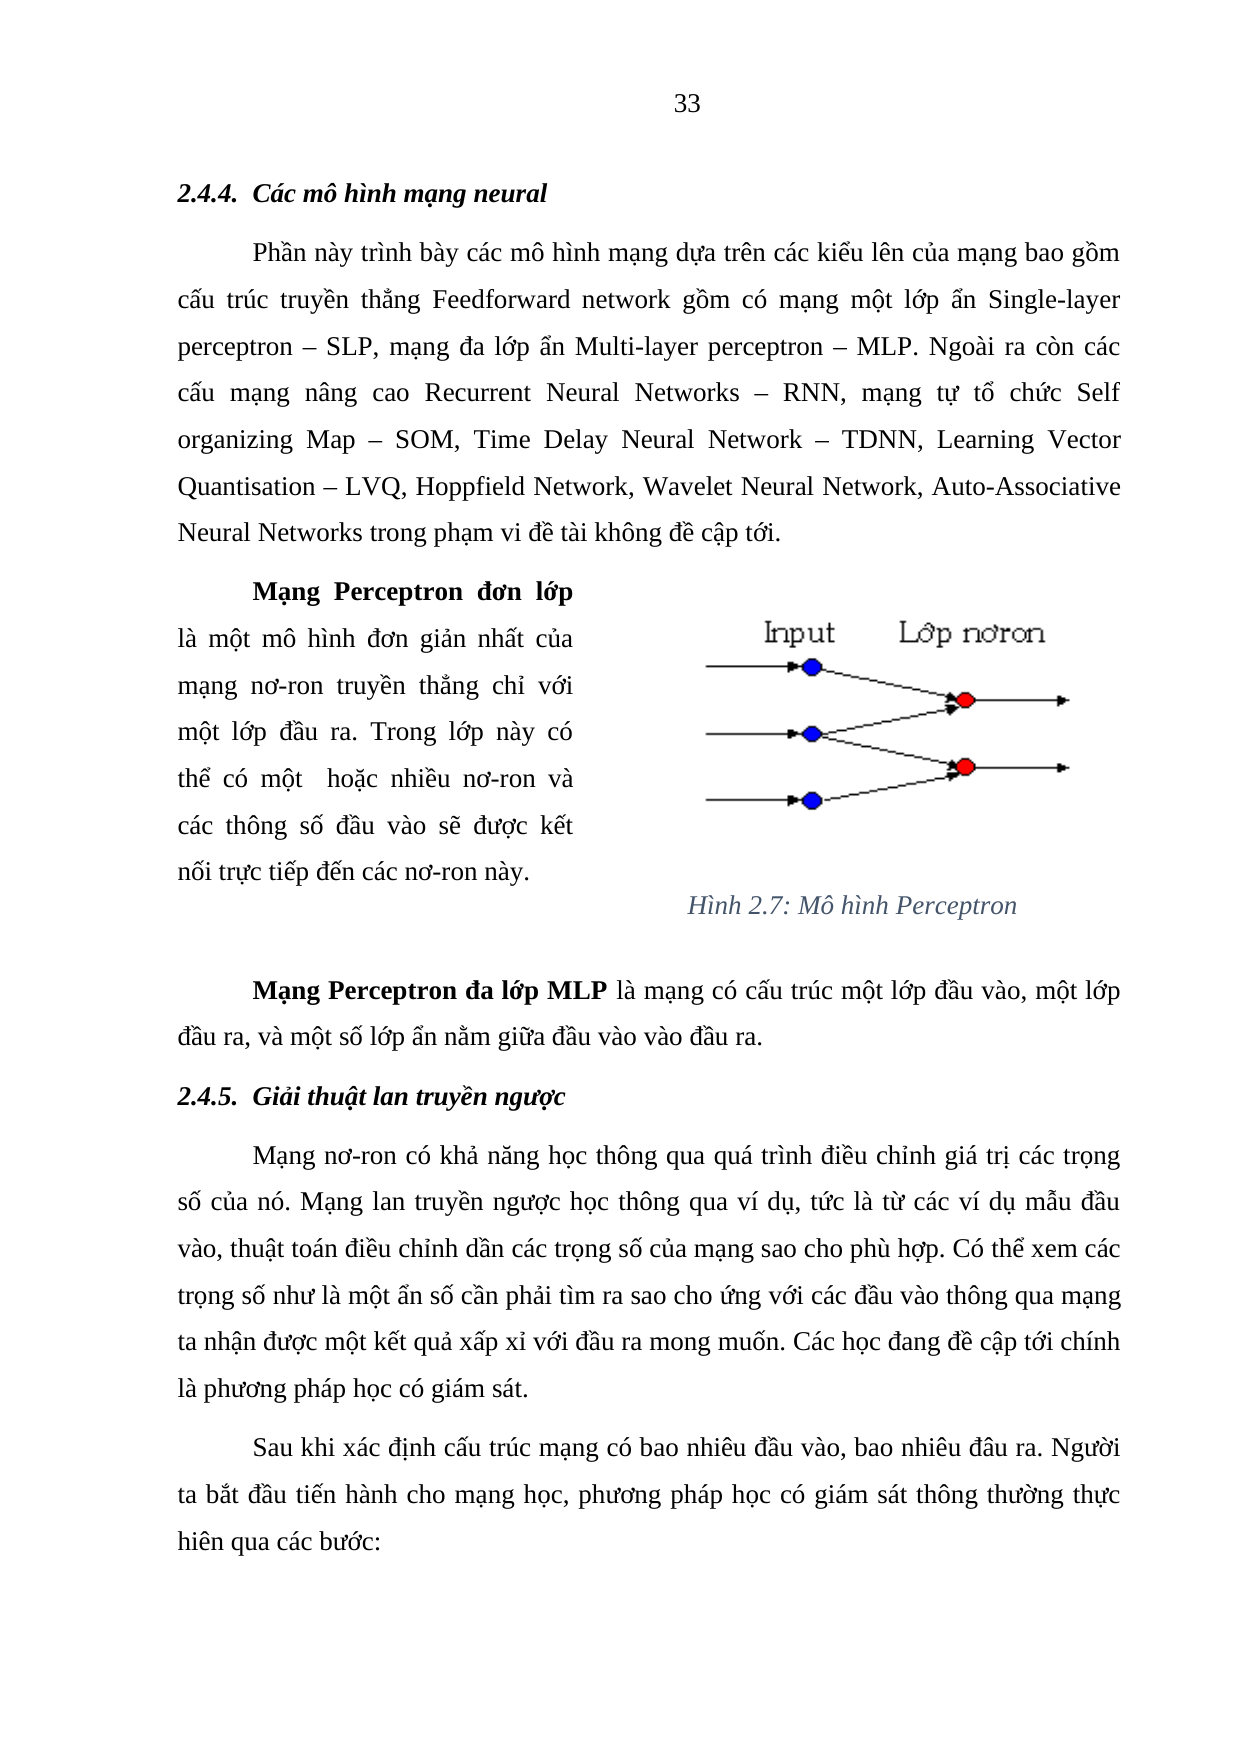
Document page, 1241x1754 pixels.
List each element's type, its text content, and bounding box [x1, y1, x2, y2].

text Mạng nơ-ron có khả năng học thông qua quá trình điều chỉnh giá trị các trọng số của nó. Mạng lan truyền ngược học thông qua ví dụ, tức là từ các ví dụ mẫu đầu vào, thuật toán điều chỉnh dần các trọng số của mạng sao cho phù hợp. Có thể xem các trọng số như là một ẩn số cần phải tìm ra sao cho ứng với các đầu vào thông qua mạng ta nhận được một kết quả xấp xỉ với đầu ra mong muốn. Các học đang đề cập tới chính là phương pháp học có giám sát. [177, 1139, 1122, 1403]
text Mạng Perceptron đa lớp MLP là mạng có cấu trúc một lớp đầu vào, một lớp đầu ra, và một số lớp ẩn nằm giữa đầu vào vào đầu ra. [177, 974, 1122, 1052]
text Phần này trình bày các mô hình mạng dựa trên các kiểu lên của mạng bao gồm cấu trúc truyền thẳng Feedforward network gồm có mạng một lớp ẩn Single-layer perceptron – SLP, mạng đa lớp ẩn Multi-layer perceptron – MLP. Ngoài ra còn các cấu mạng nâng cao Recurrent Neural Networks – RNN, mạng tự tổ chức Self organizing Map – SOM, Time Delay Neural Network – TDNN, Learning Vector Quantisation – LVQ, Hoppfield Network, Wavelet Neural Network, Auto-Associative Neural Networks trong phạm vi đề tài không đề cập tới. [177, 236, 1122, 547]
subtitle Các mô hình mạng neural [177, 177, 1122, 208]
subtitle Giải thuật lan truyền ngược [177, 1080, 1122, 1111]
picture [592, 575, 1166, 876]
text Sau khi xác định cấu trúc mạng có bao nhiêu đầu vào, bao nhiêu đâu ra. Người ta bắt đầu tiến hành cho mạng học, phương pháp học có giám sát thông thường thực hiên qua các bước: [177, 1431, 1122, 1556]
